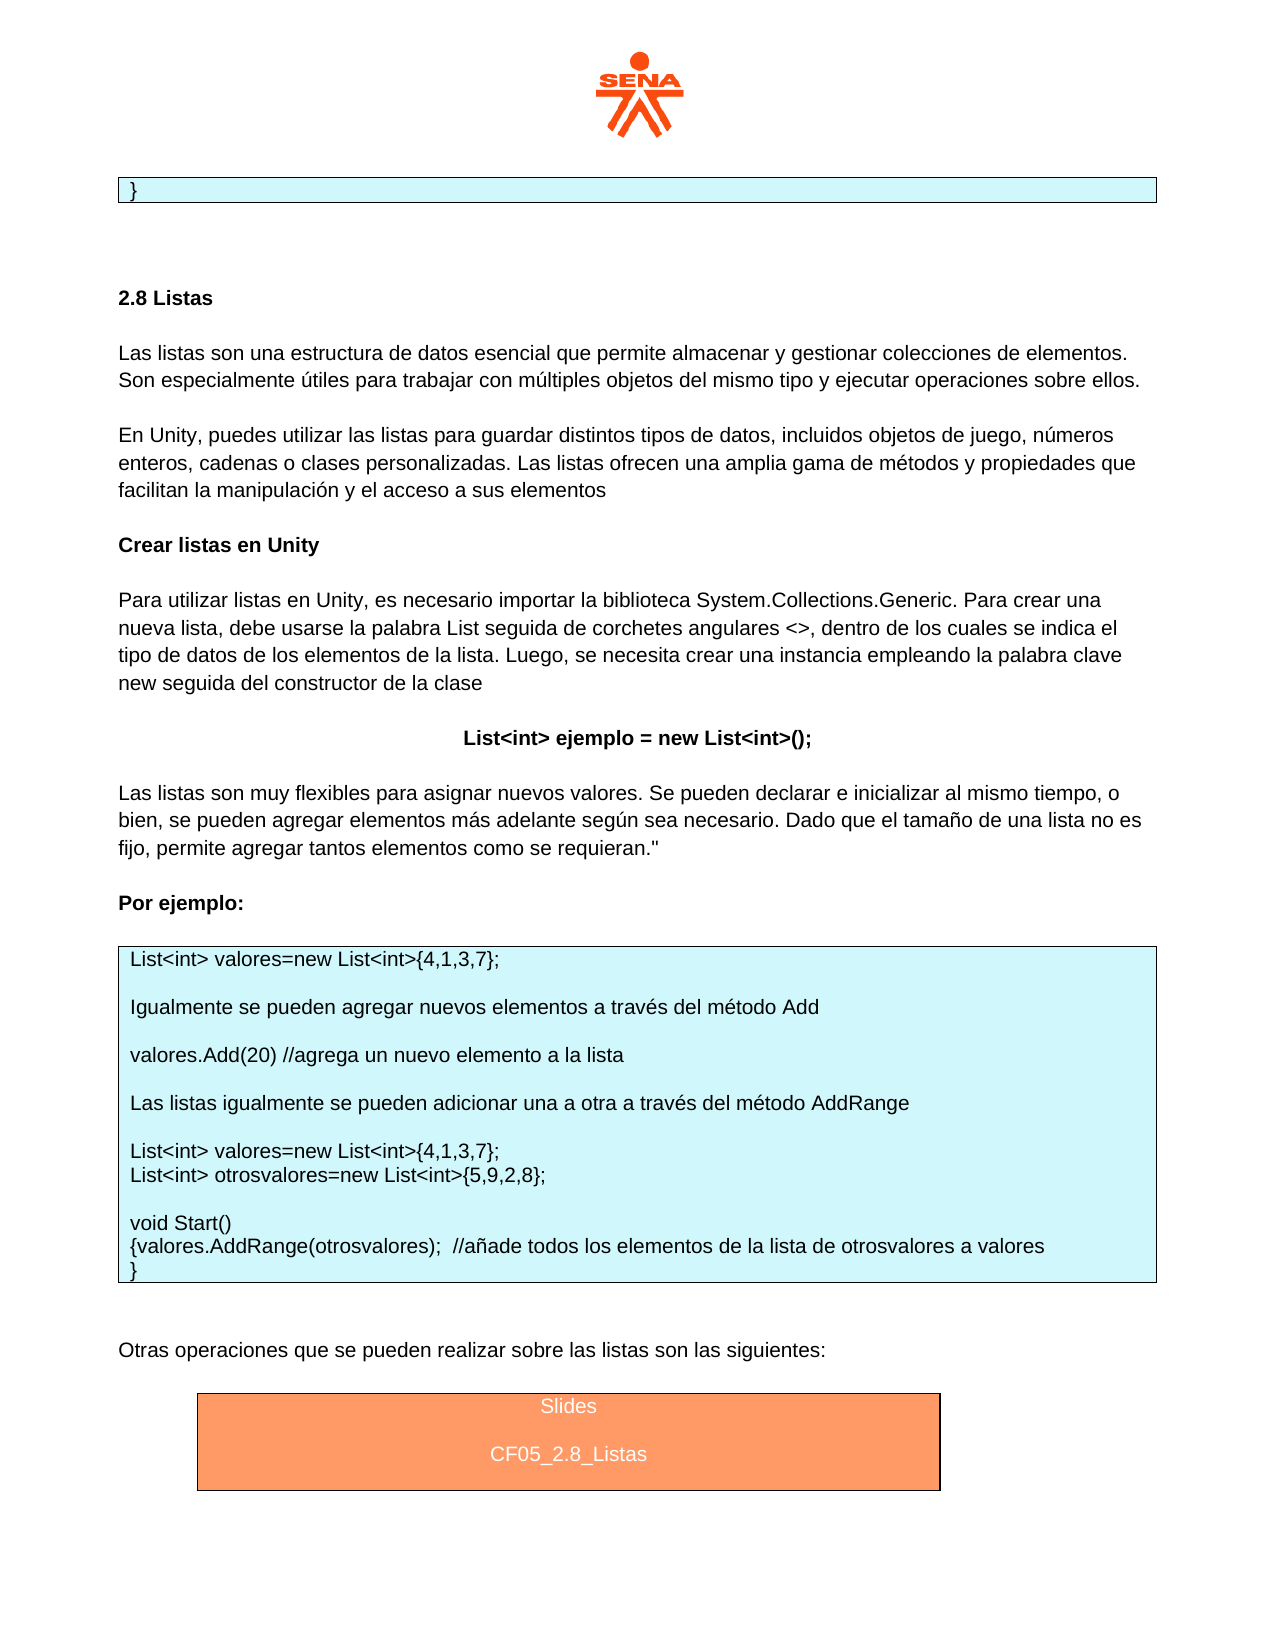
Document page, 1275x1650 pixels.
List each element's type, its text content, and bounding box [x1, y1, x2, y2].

text Por ejemplo: [118, 891, 1157, 915]
table_header List<int> valores=new List<int>{4,1,3,7}; Igualmente se pueden agregar nuevos elementos a través del método Add valores.Add(20) //agrega un nuevo elemento a la lista Las listas igualmente se pueden adicionar una a otra a través del método AddRange List<int> valores=new List<int>{4,1,3,7}; List<int> otrosvalores=new List<int>{5,9,2,8}; void Start() {valores.AddRange(otrosvalores); //añade todos los elementos de la lista de otrosvalores a valores } [119, 947, 1156, 1282]
text 2.8 Listas [118, 286, 1157, 310]
picture [585, 48, 690, 142]
text List<int> ejemplo = new List<int>(); [118, 726, 1157, 750]
text Crear listas en Unity [118, 533, 1157, 557]
text En Unity, puedes utilizar las listas para guardar distintos tipos de datos, incluidos objetos de juego, números enteros, cadenas o clases personalizadas. Las listas ofrecen una amplia gama de métodos y propiedades que facilitan la manipulación y el acceso a sus elementos [118, 423, 1157, 502]
text Otras operaciones que se pueden realizar sobre las listas son las siguientes: [118, 1338, 1157, 1362]
table_header Slides CF05_2.8_Listas [198, 1394, 939, 1490]
text Las listas son muy flexibles para asignar nuevos valores. Se pueden declarar e inicializar al mismo tiempo, o bien, se pueden agregar elementos más adelante según sea necesario. Dado que el tamaño de una lista no es fijo, permite agregar tantos elementos como se requieran." [118, 781, 1157, 860]
text Las listas son una estructura de datos esencial que permite almacenar y gestionar colecciones de elementos. Son especialmente útiles para trabajar con múltiples objetos del mismo tipo y ejecutar operaciones sobre ellos. [118, 341, 1157, 392]
text Para utilizar listas en Unity, es necesario importar la biblioteca System.Collections.Generic. Para crear una nueva lista, debe usarse la palabra List seguida de corchetes angulares <>, dentro de los cuales se indica el tipo de datos de los elementos de la lista. Luego, se necesita crear una instancia empleando la palabra clave new seguida del constructor de la clase [118, 588, 1157, 695]
